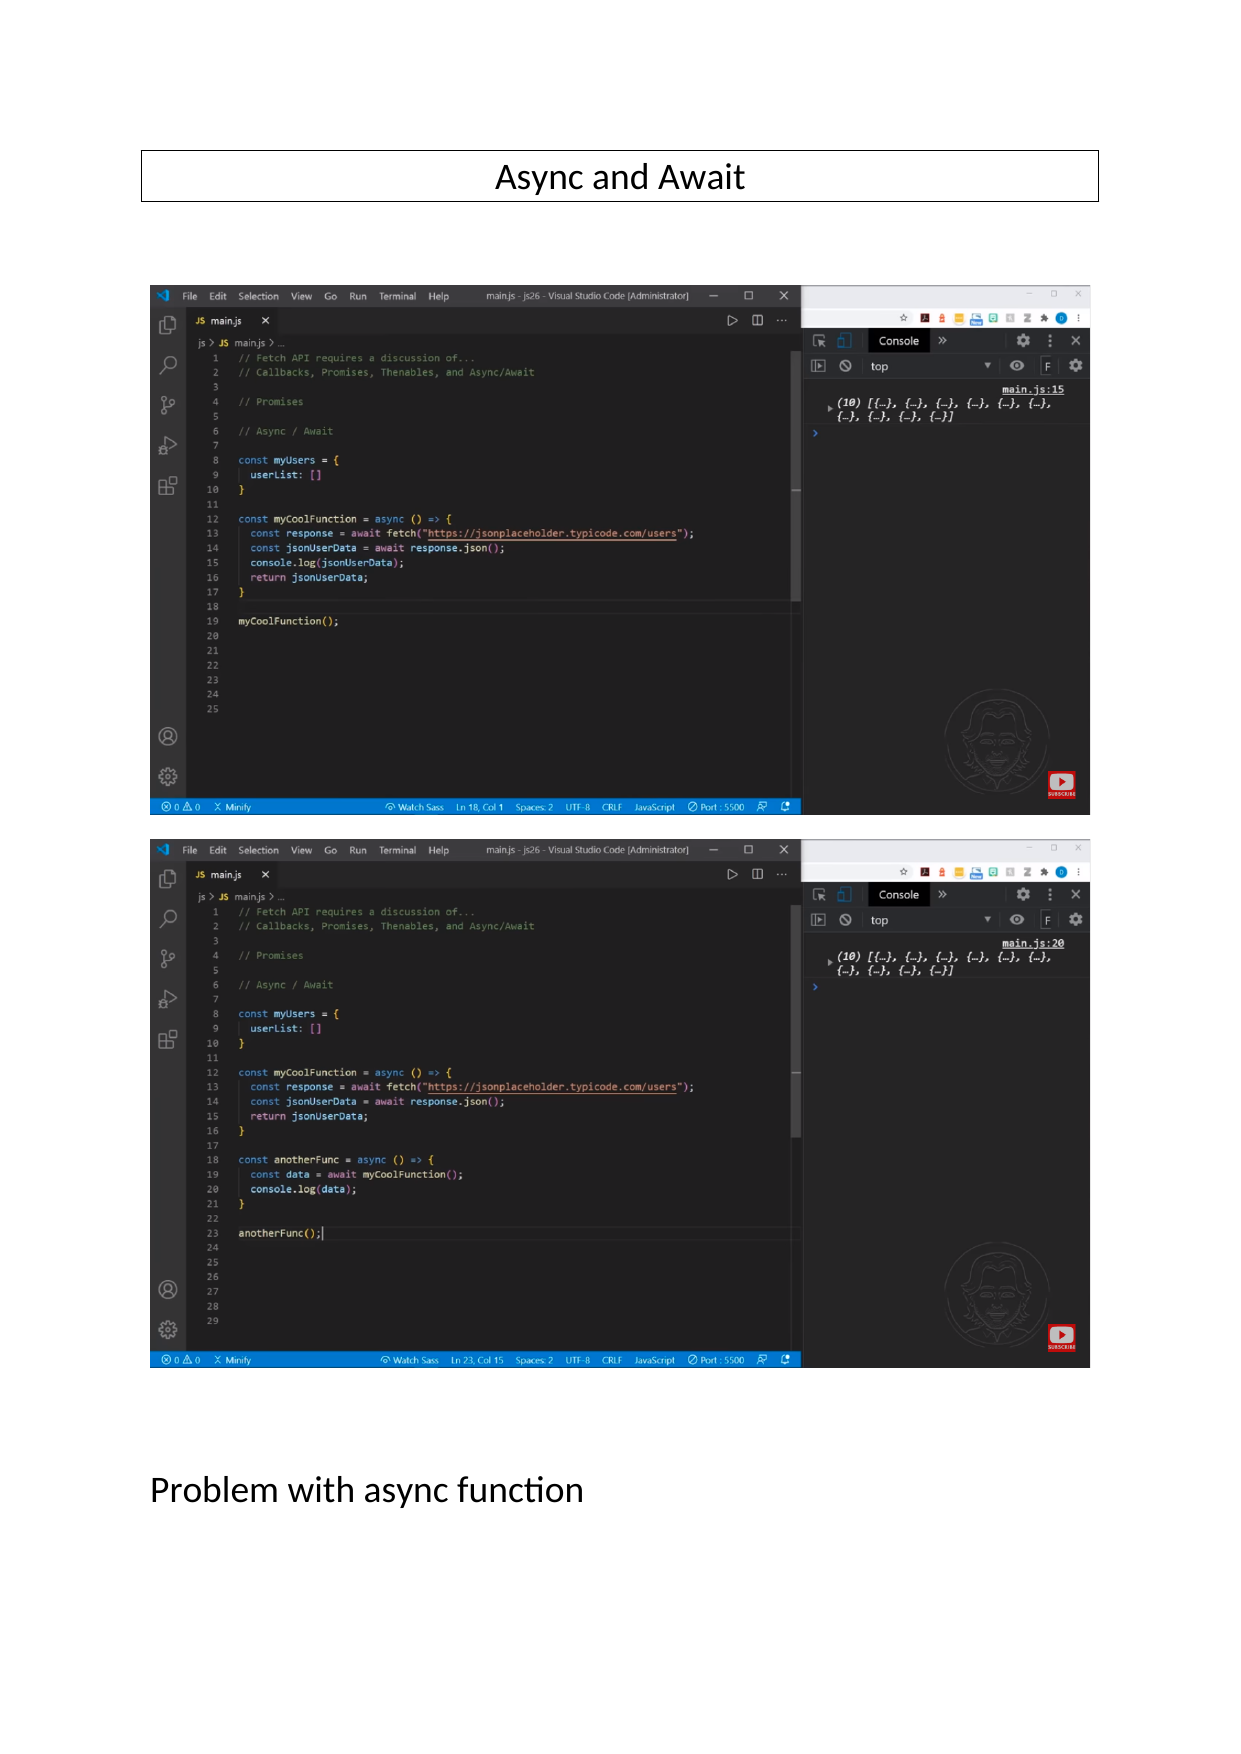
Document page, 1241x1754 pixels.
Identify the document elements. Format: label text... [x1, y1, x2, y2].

text Async and Await [142, 151, 1098, 201]
picture [150, 285, 1091, 815]
text Problem with async function [150, 1466, 1090, 1512]
picture [150, 839, 1091, 1368]
